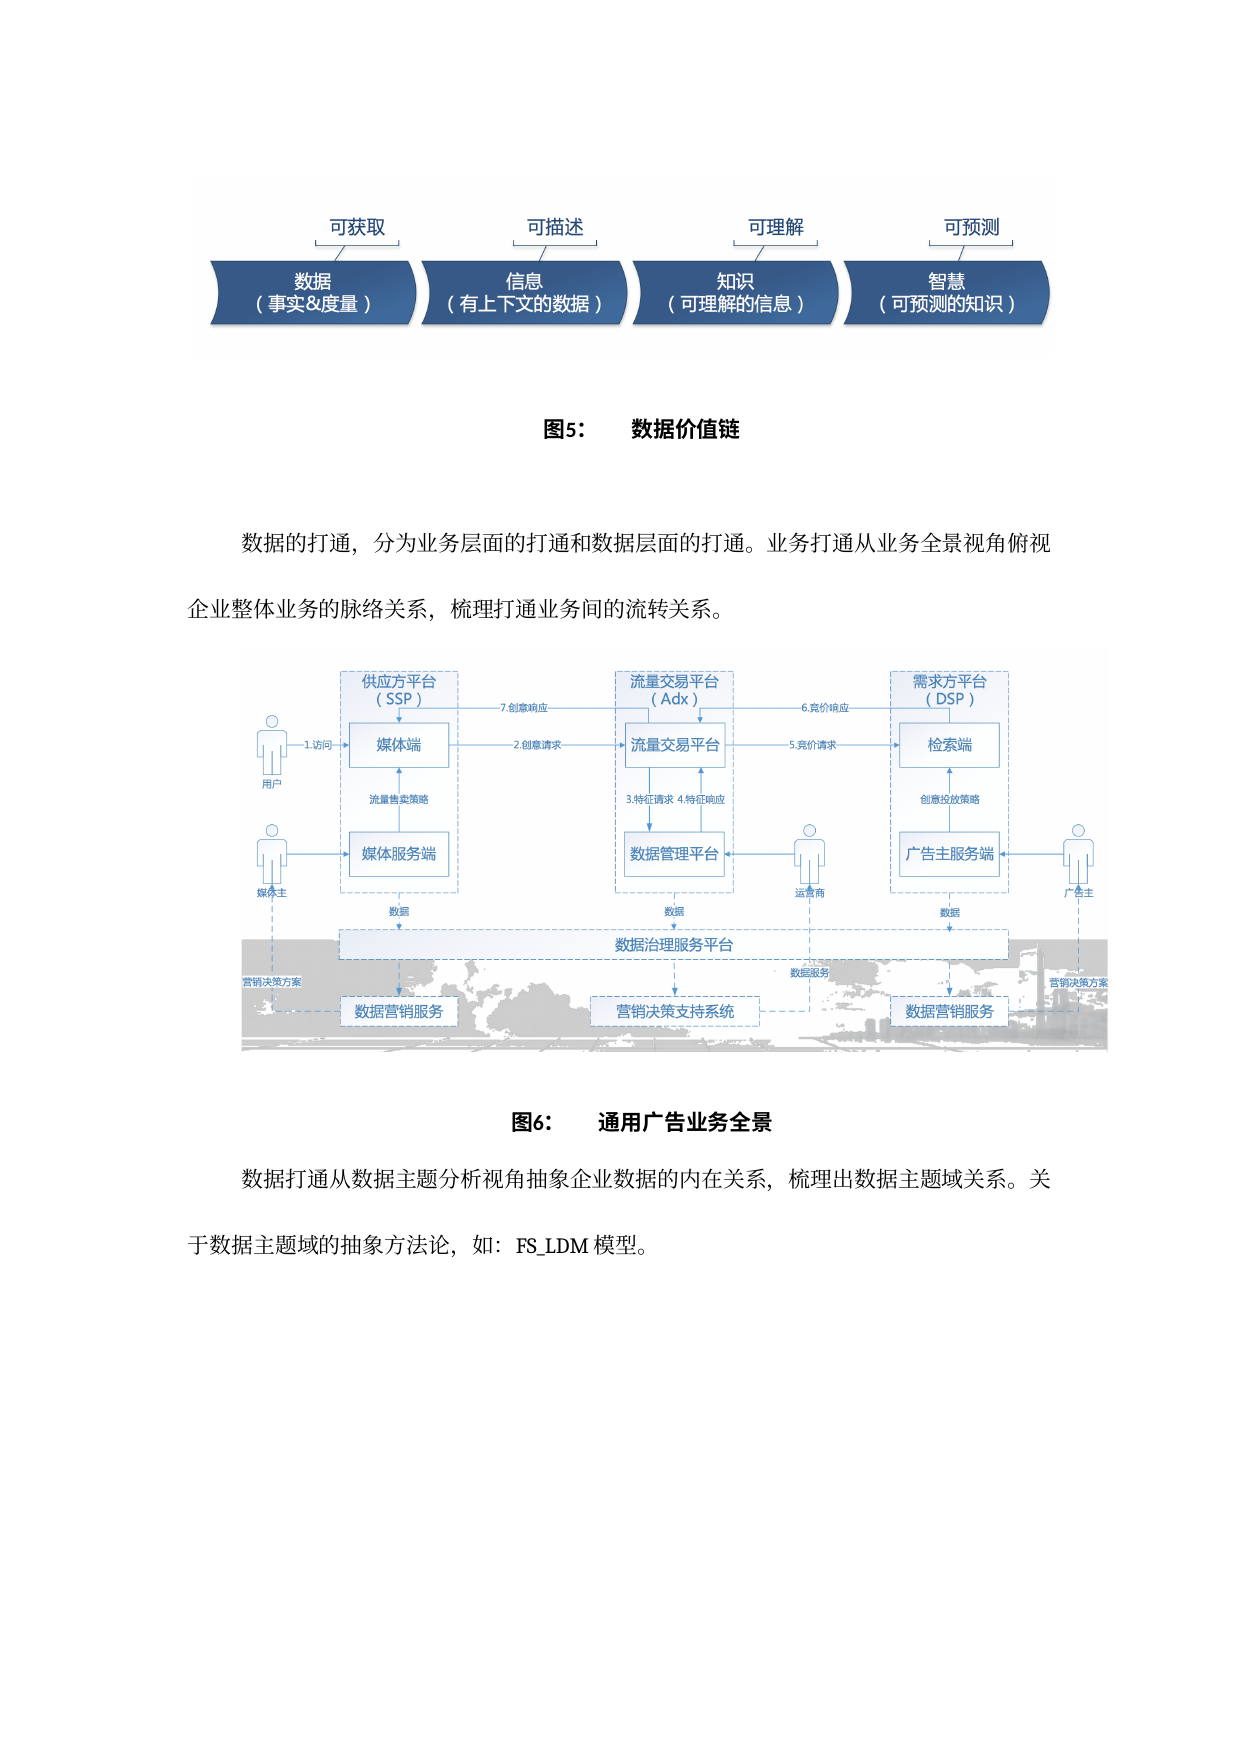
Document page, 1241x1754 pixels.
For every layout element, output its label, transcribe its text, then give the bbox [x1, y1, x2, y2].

text 数据价值链 [187, 406, 1053, 450]
picture [187, 172, 1054, 358]
text 数据的打通，分为业务层面的打通和数据层面的打通。业务打通从业务全景视角俯视企业整体业务的脉络关系，梳理打通业务间的流转关系。 [187, 522, 1053, 632]
picture [241, 645, 1108, 1052]
text 数据打通从数据主题分析视角抽象企业数据的内在关系，梳理出数据主题域关系。关于数据主题域的抽象方法论，如：FS_LDM模型。 [187, 1159, 1053, 1269]
text 通用广告业务全景 [187, 1099, 1053, 1143]
